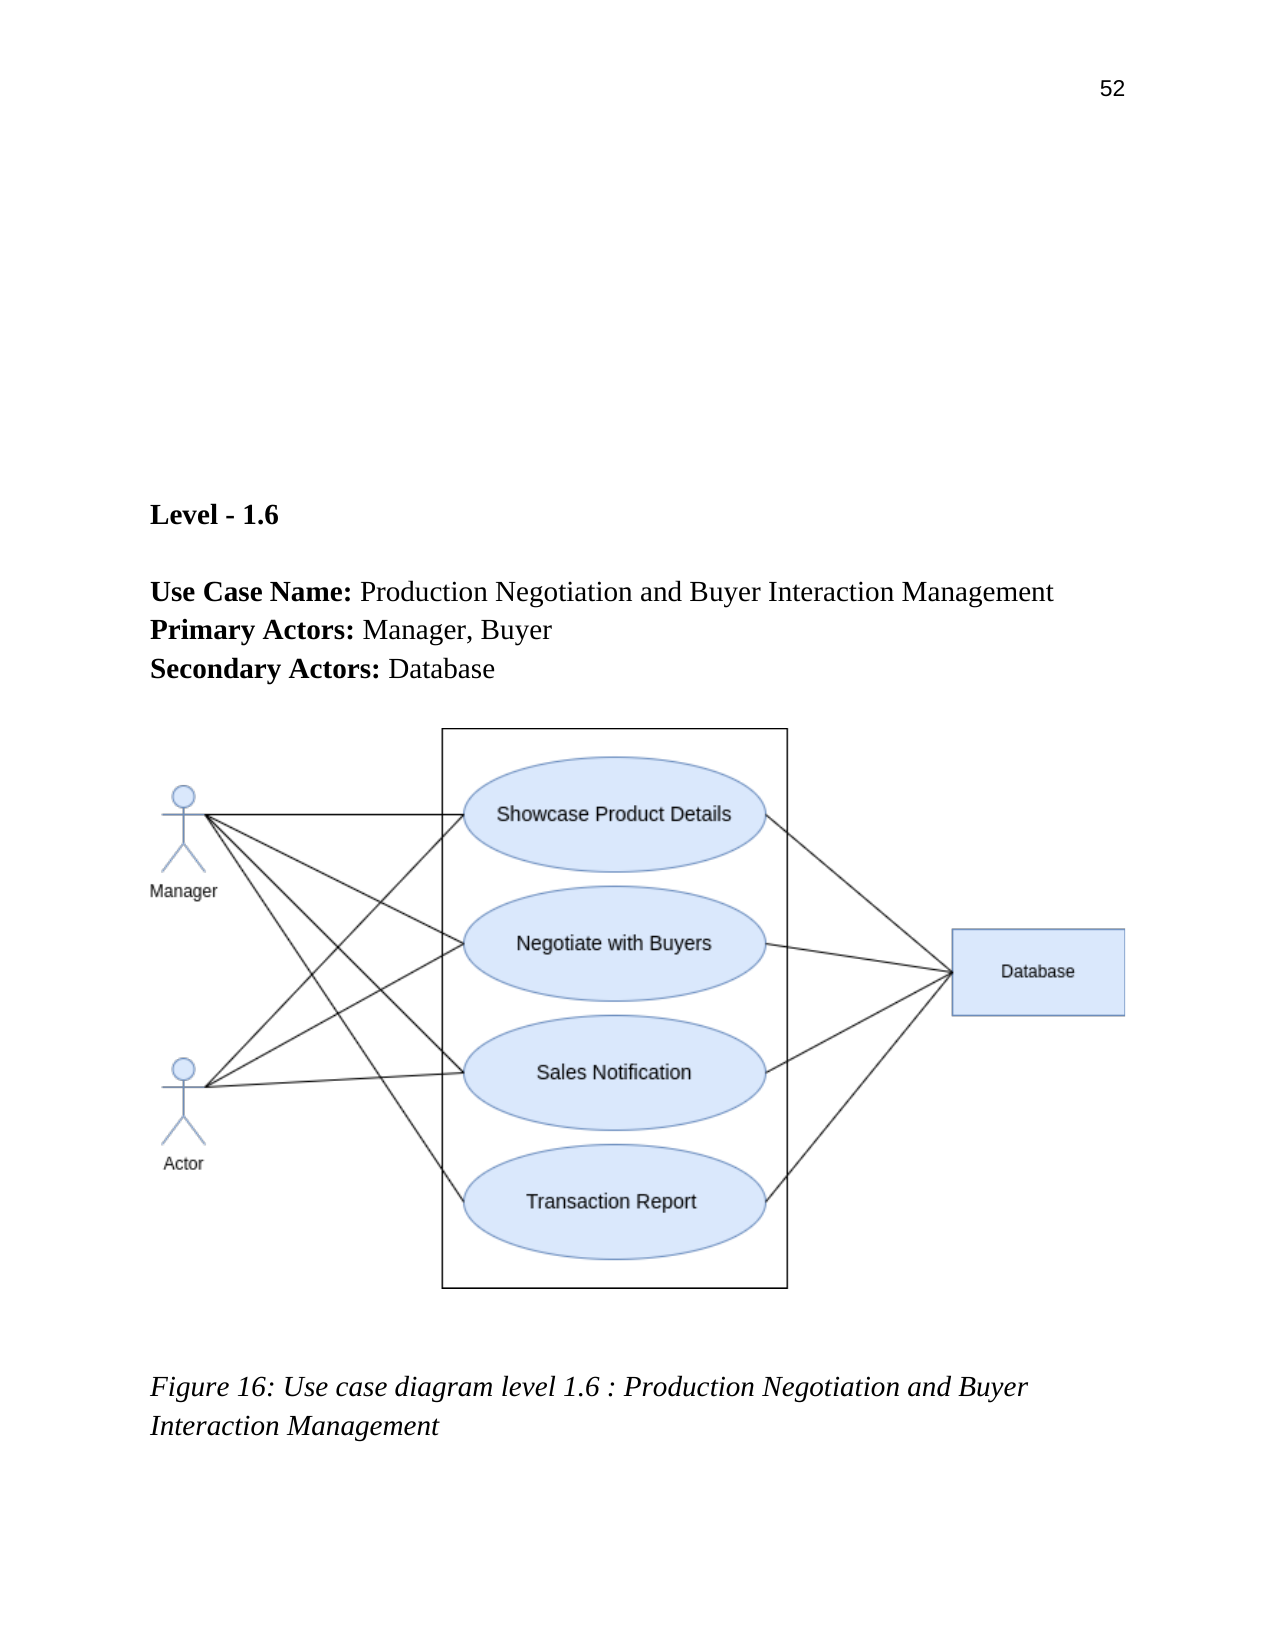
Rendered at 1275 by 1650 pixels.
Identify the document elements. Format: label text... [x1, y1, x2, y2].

text Level - 1.6 [150, 497, 1125, 530]
text Use Case Name: Production Negotiation and Buyer Interaction Management [150, 574, 1125, 607]
text Figure 16: Use case diagram level 1.6 : Production Negotiation and Buyer Interaction Management [150, 1369, 1125, 1442]
text Primary Actors: Manager, Buyer [150, 612, 1125, 646]
picture [150, 728, 1125, 1289]
text Secondary Actors: Database [150, 651, 1125, 684]
